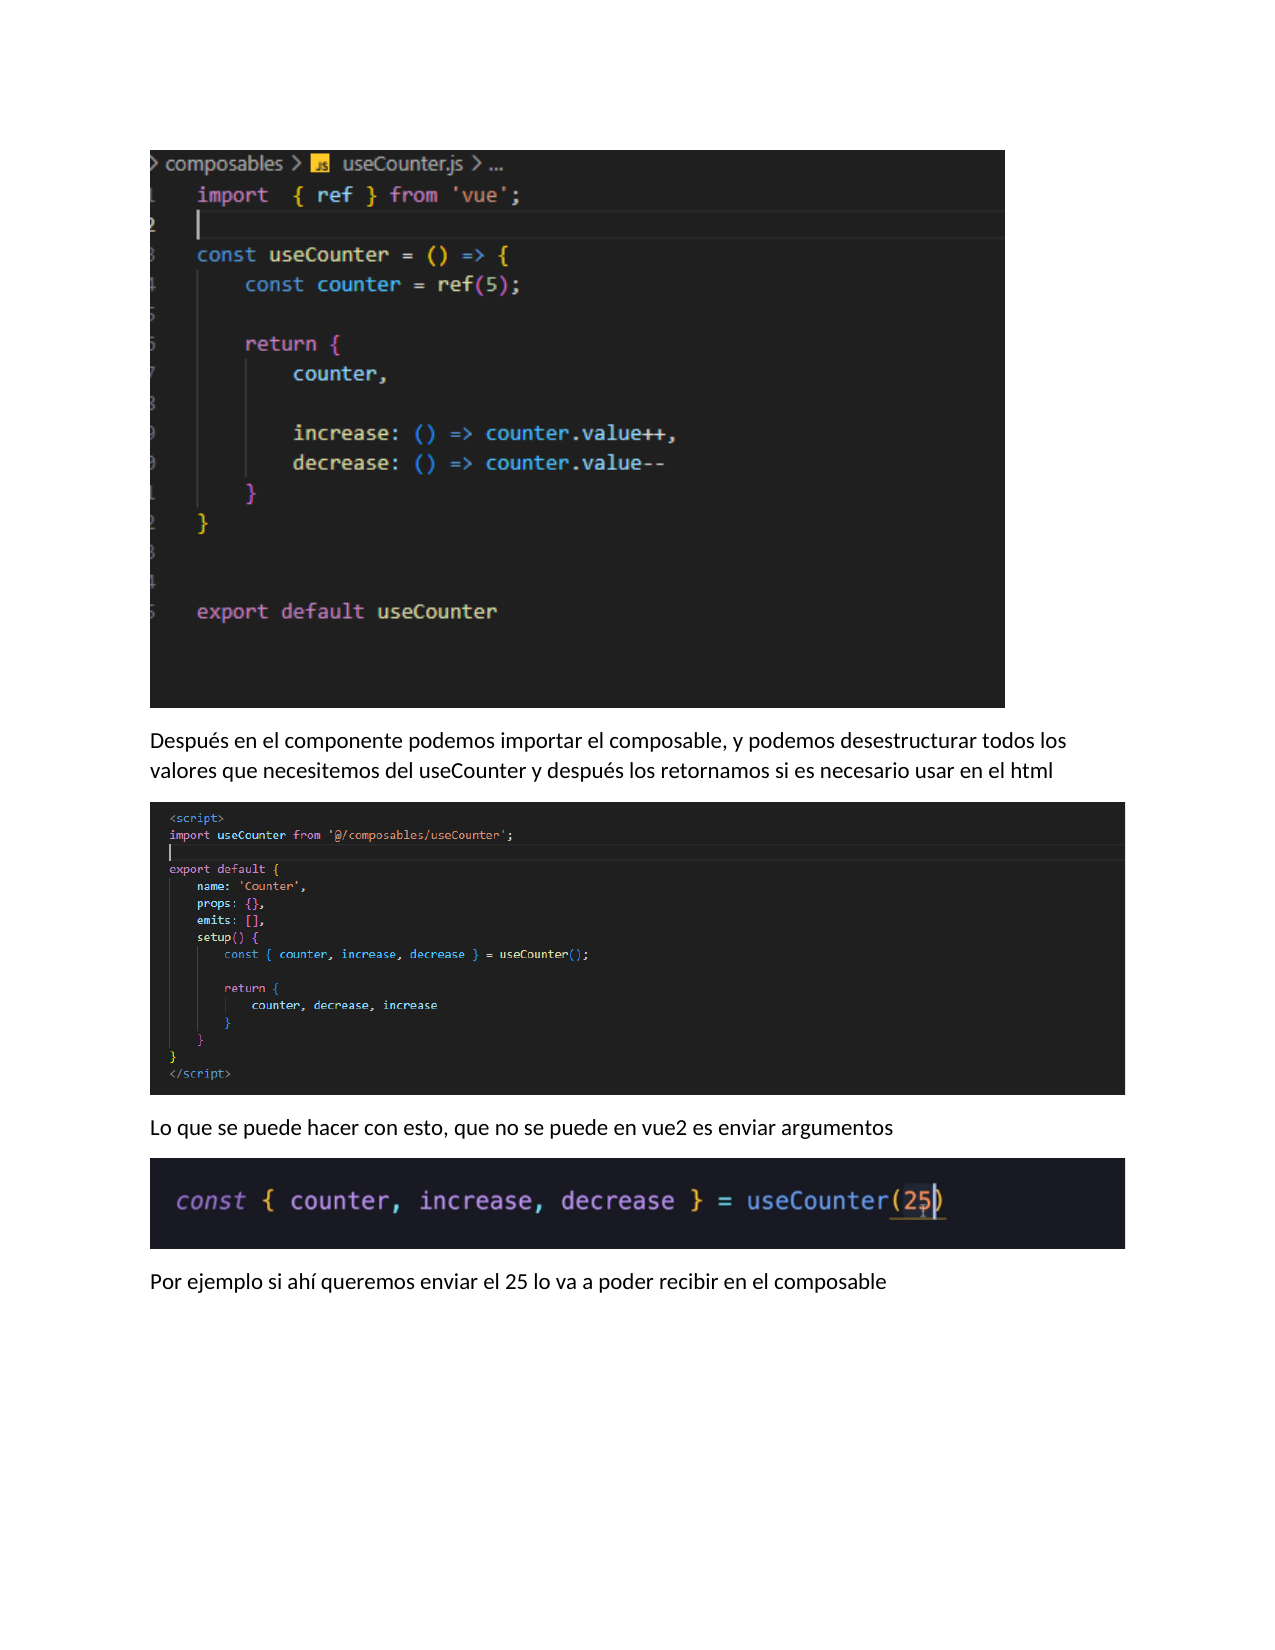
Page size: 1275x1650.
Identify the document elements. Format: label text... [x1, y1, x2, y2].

text Por ejemplo si ahí queremos enviar el 25 lo va a poder recibir en el composable [150, 1267, 1125, 1295]
picture [150, 1158, 1125, 1249]
text Lo que se puede hacer con esto, que no se puede en vue2 es enviar argumentos [150, 1113, 1125, 1141]
picture [150, 802, 1125, 1095]
picture [150, 150, 1005, 708]
text Después en el componente podemos importar el composable, y podemos desestructurar todos los valores que necesitemos del useCounter y después los retornamos si es necesario usar en el html [150, 726, 1125, 784]
